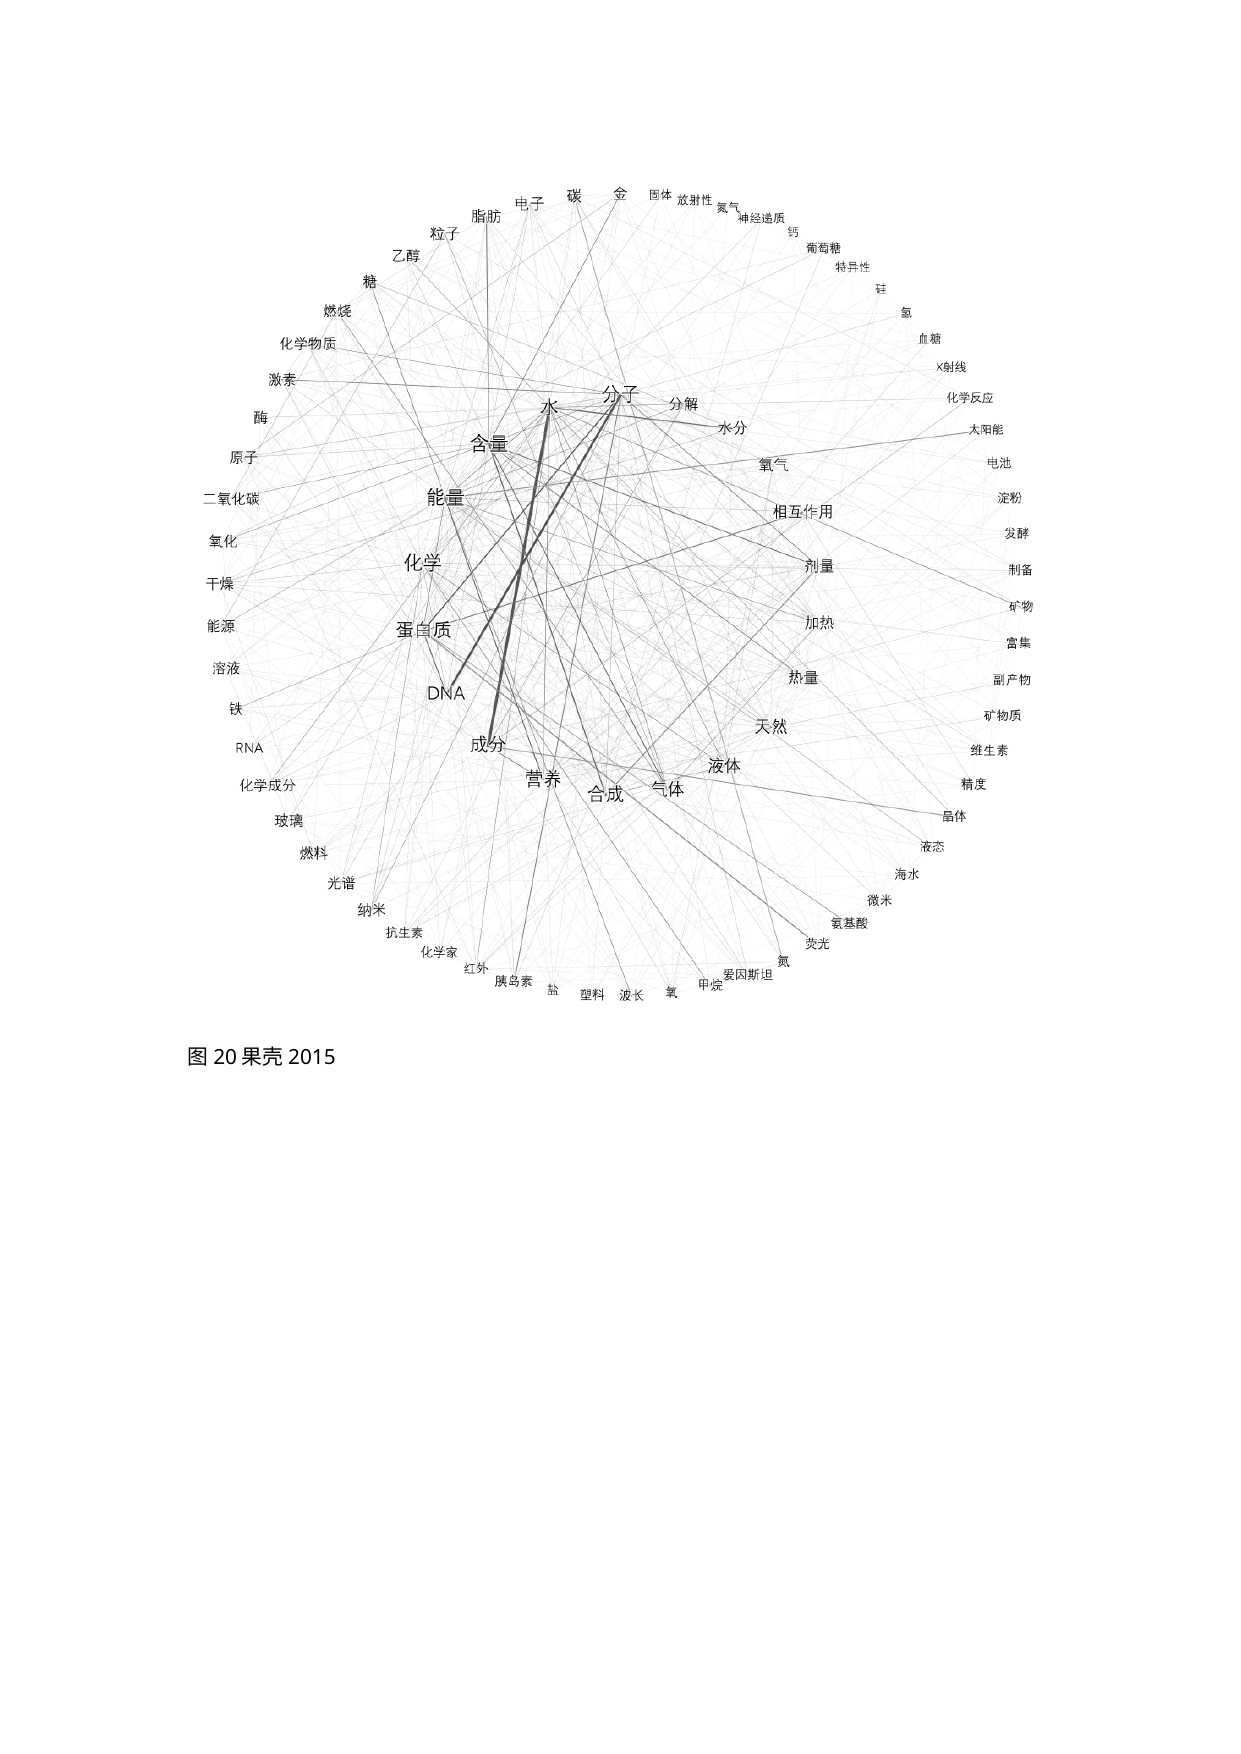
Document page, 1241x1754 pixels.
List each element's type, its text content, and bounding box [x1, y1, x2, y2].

picture [187, 162, 1053, 1028]
text 图 20 果壳 2015 [187, 1039, 1053, 1072]
